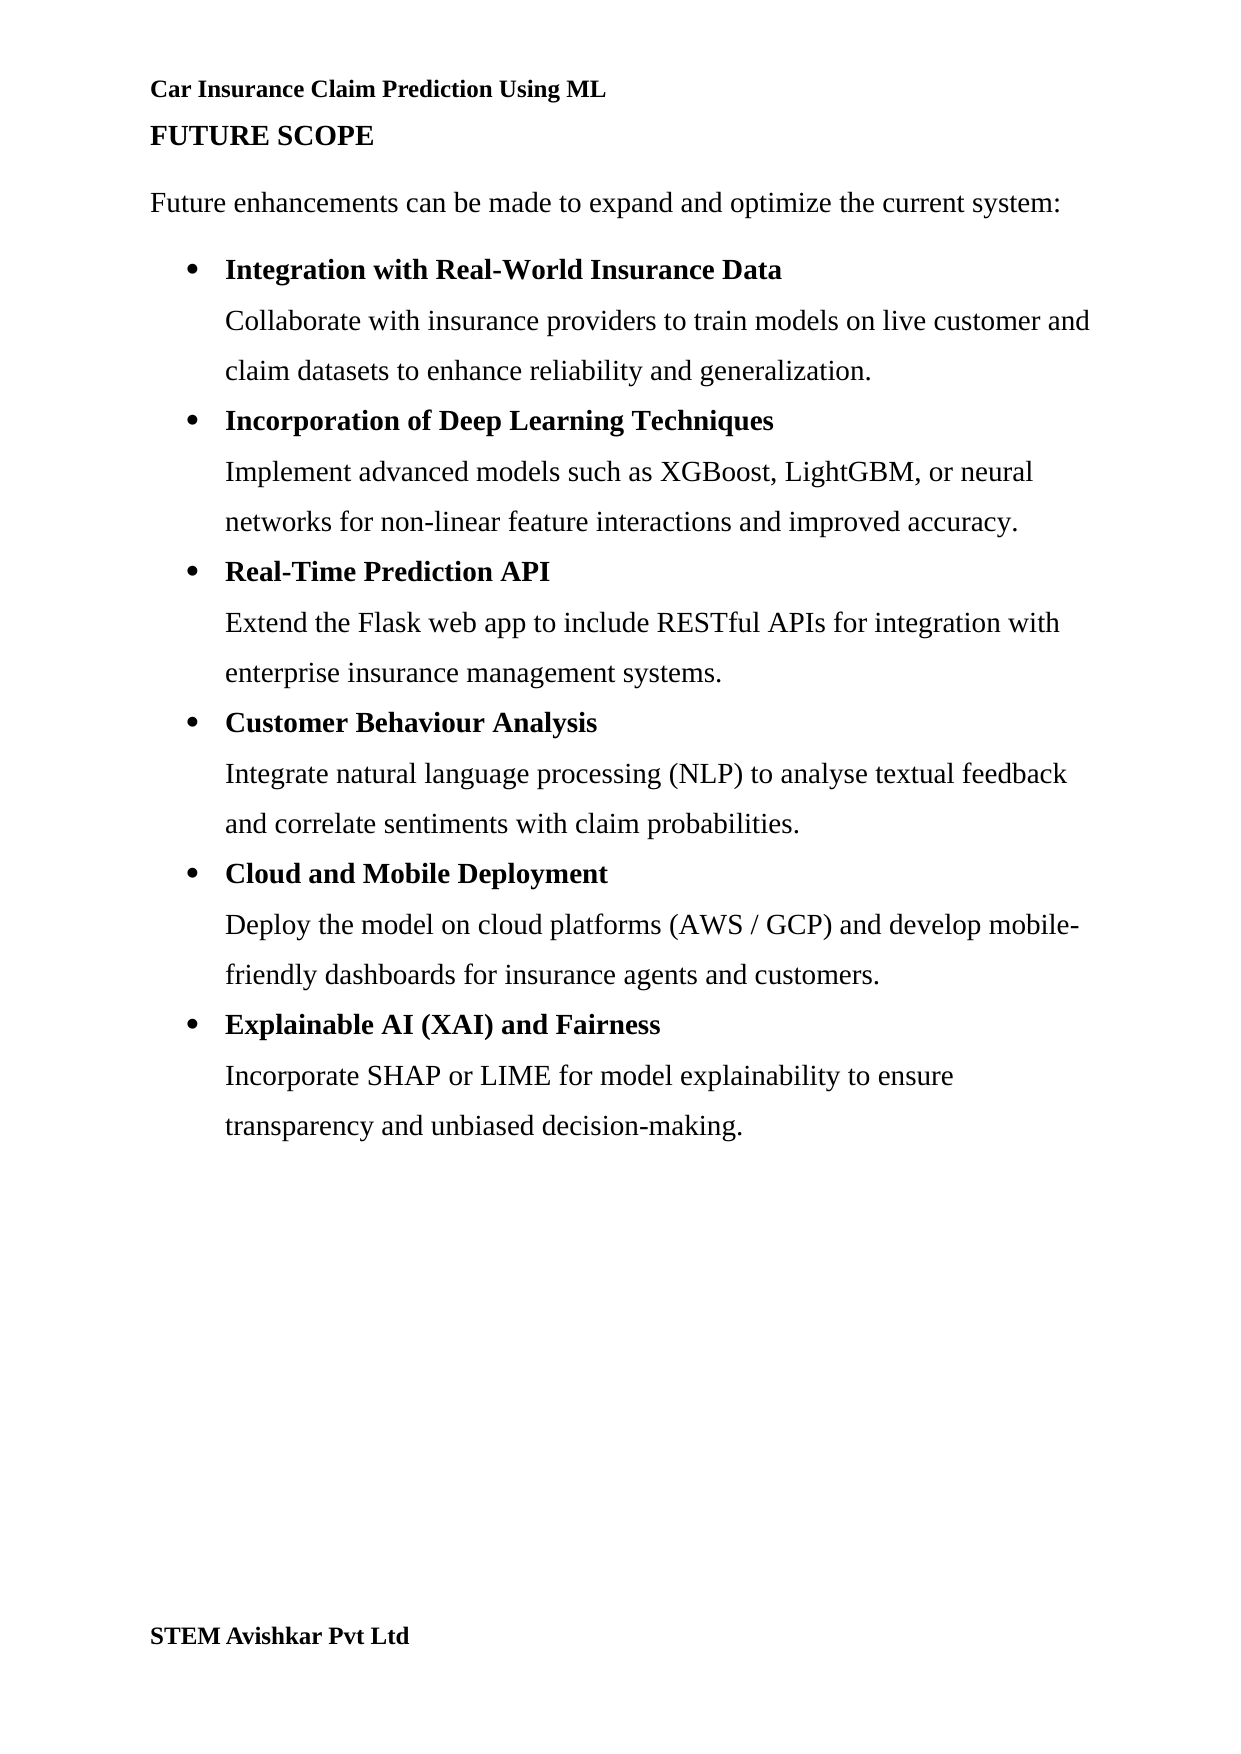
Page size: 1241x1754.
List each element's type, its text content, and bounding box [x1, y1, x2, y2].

list Cloud and Mobile Deployment Deploy the model on cloud platforms (AWS / GCP) and develop mobile-friendly dashboards for insurance agents and customers. [187, 856, 1090, 991]
list Explainable AI (XAI) and Fairness Incorporate SHAP or LIME for model explainability to ensure transparency and unbiased decision-making. [187, 1007, 1090, 1142]
list Customer Behaviour Analysis Integrate natural language processing (NLP) to analyse textual feedback and correlate sentiments with claim probabilities. [187, 705, 1090, 839]
text FUTURE SCOPE [150, 118, 1090, 152]
list Incorporation of Deep Learning Techniques Implement advanced models such as XGBoost, LightGBM, or neural networks for non-linear feature interactions and improved accuracy. [187, 403, 1090, 537]
list Real-Time Prediction API Extend the Flask web app to include RESTful APIs for integration with enterprise insurance management systems. [187, 554, 1090, 688]
list Integration with Real-World Insurance Data Collaborate with insurance providers to train models on live customer and claim datasets to enhance reliability and generalization. [187, 252, 1090, 386]
text Future enhancements can be made to expand and optimize the current system: [150, 185, 1090, 219]
